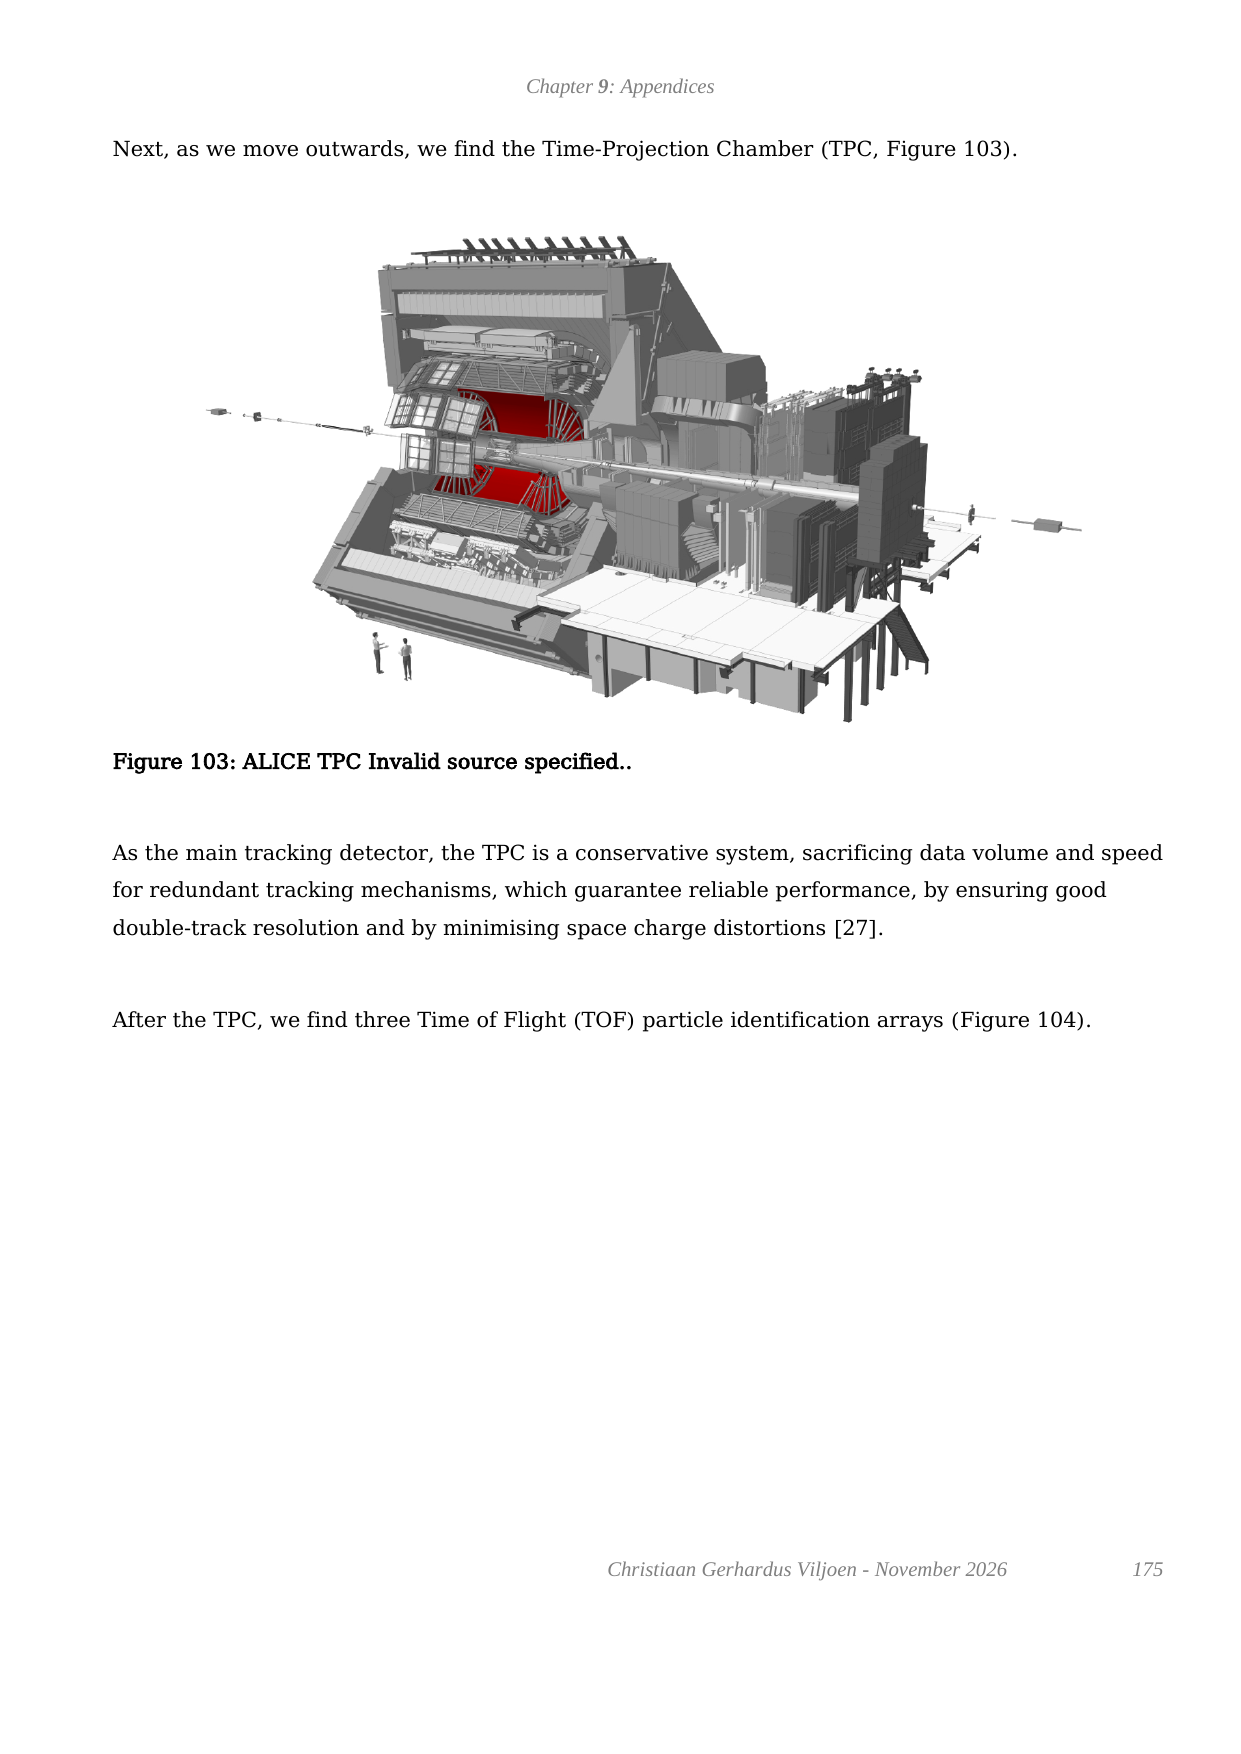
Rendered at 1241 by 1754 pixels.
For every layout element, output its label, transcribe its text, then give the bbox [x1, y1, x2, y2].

picture [196, 227, 1082, 728]
text As the main tracking detector, the TPC is a conservative system, sacrificing data volume and speed for redundant tracking mechanisms, which guarantee reliable performance, by ensuring good double-track resolution and by minimising space charge distortions . [112, 840, 1165, 940]
text After the TPC, we find three Time of Flight (TOF) particle identification arrays (Figure 100). [112, 1006, 1165, 1031]
text Next, as we move outwards, we find the Time-Projection Chamber (TPC, Figure 99). [112, 135, 1165, 160]
text Figure 103: ALICE TPC . [112, 748, 1165, 773]
